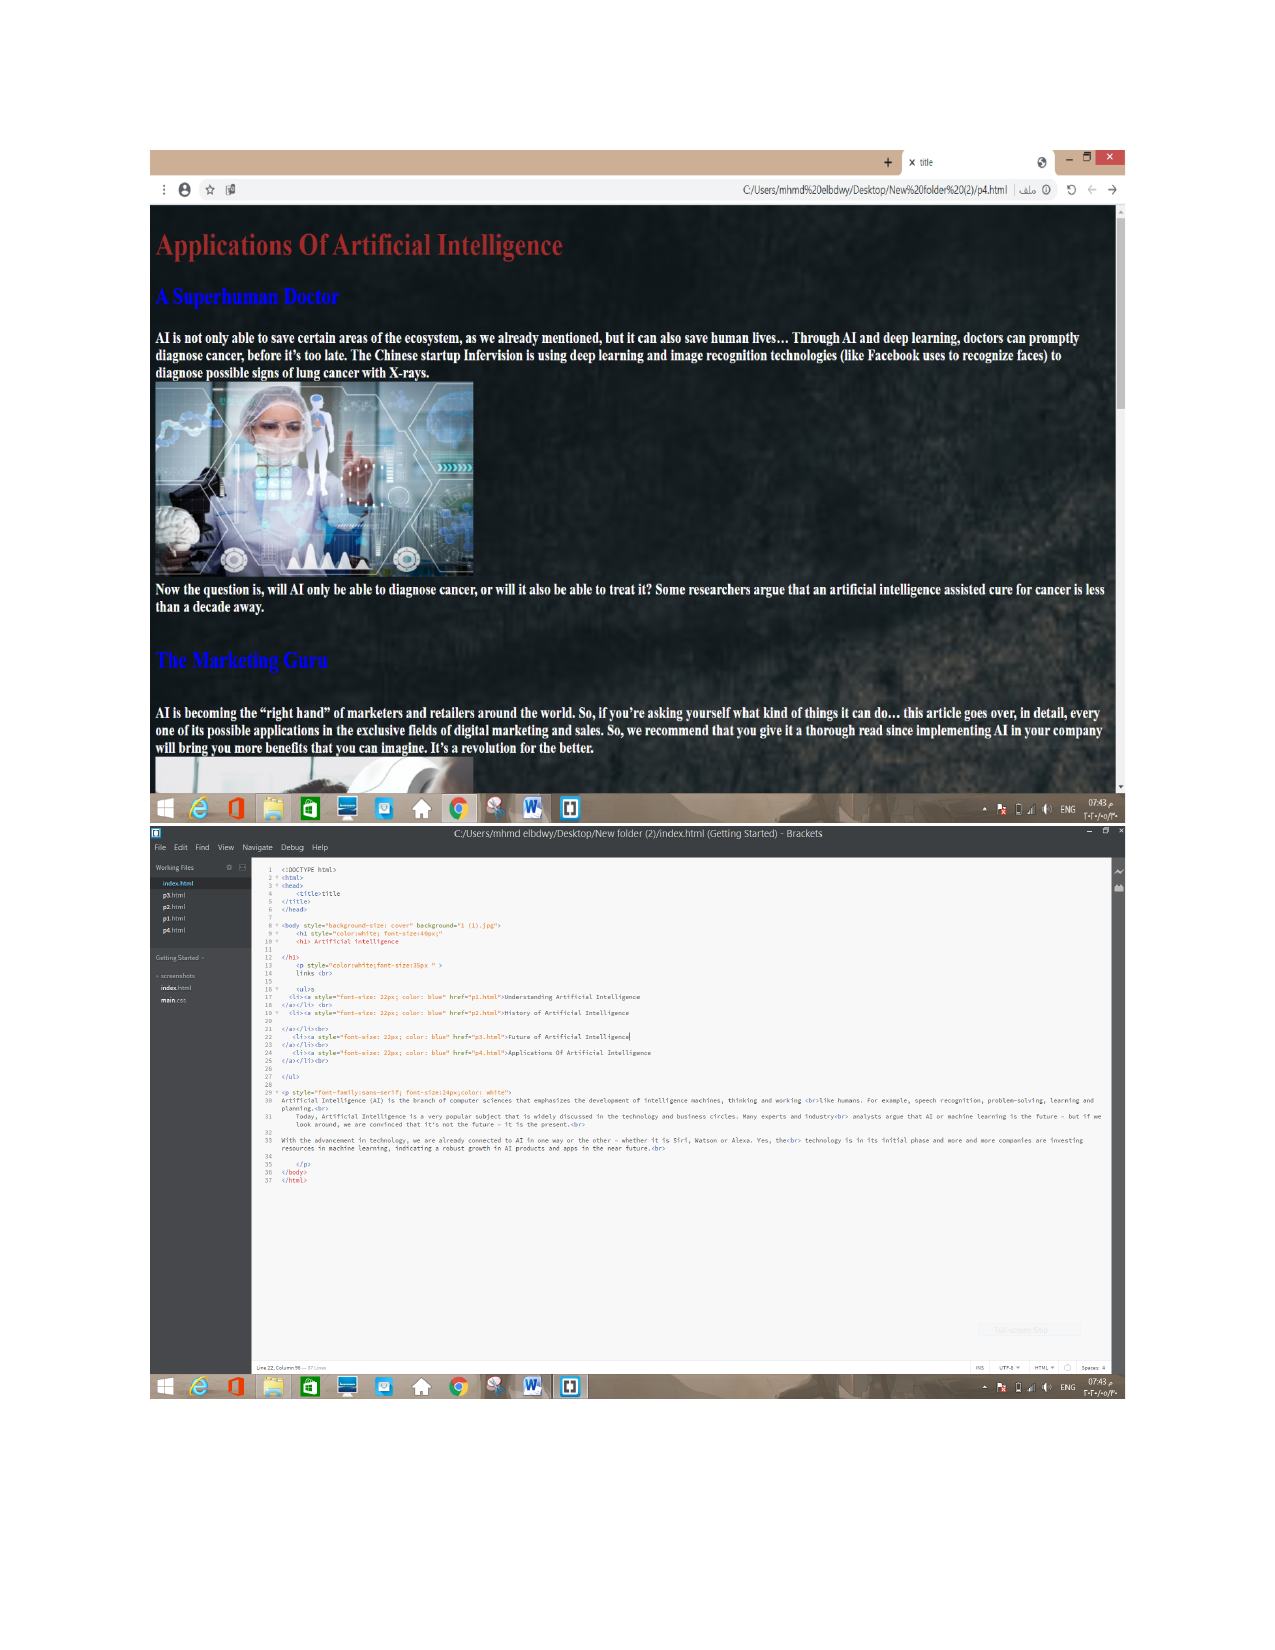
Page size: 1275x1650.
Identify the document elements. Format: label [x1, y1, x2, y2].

picture [150, 150, 1125, 823]
picture [150, 826, 1125, 1399]
